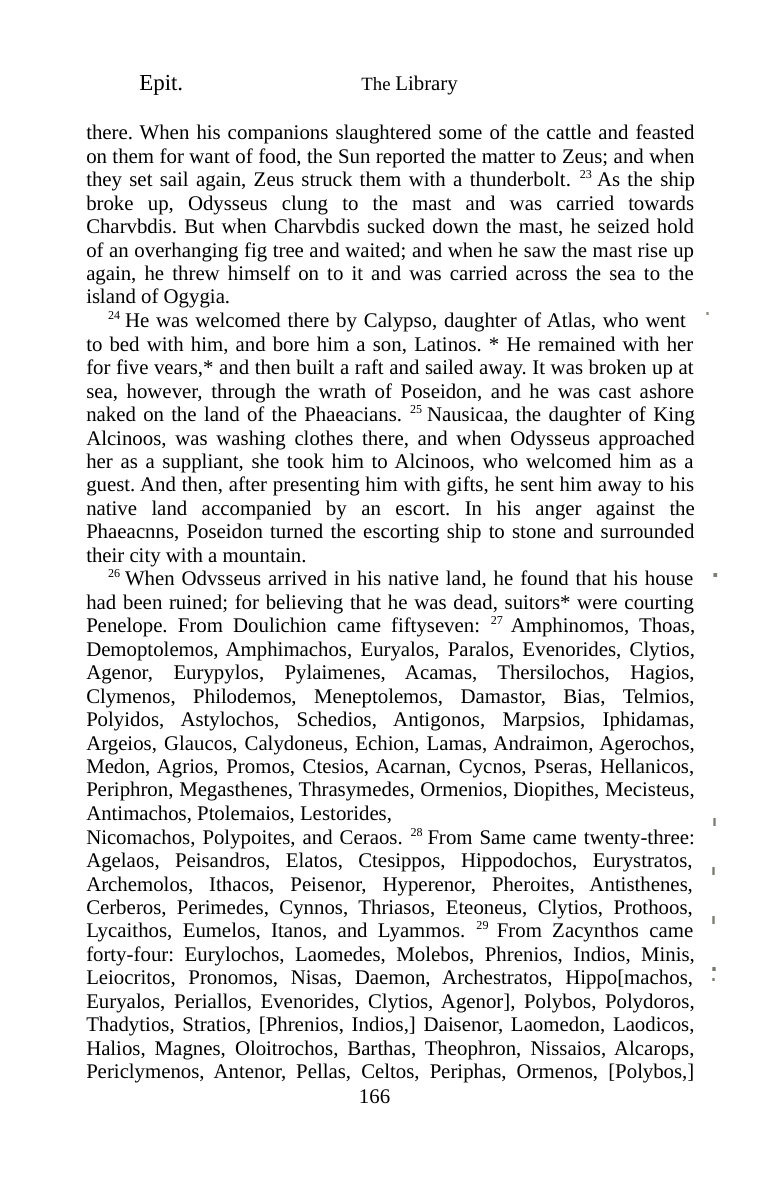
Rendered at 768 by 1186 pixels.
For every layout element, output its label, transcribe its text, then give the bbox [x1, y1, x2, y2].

text 26 When Odvsseus arrived in his native land, he found that his house had been ruined; for believing that he was dead, suitors* were courting Penelope. From Doulichion came fiftyseven: 27 Amphinomos, Thoas, Demoptolemos, Amphimachos, Euryalos, Paralos, Evenorides, Clytios, Agenor, Eurypylos, Pylaimenes, Acamas, Thersilochos, Hagios, Clymenos, Philodemos, Meneptolemos, Damastor, Bias, Telmios, Polyidos, Astylochos, Schedios, Antigonos, Marpsios, Iphidamas, Argeios, Glaucos, Calydoneus, Echion, Lamas, Andraimon, Agerochos, Medon, Agrios, Promos, Ctesios, Acarnan, Cycnos, Pseras, Hellanicos, Periphron, Megasthenes, Thrasymedes, Ormenios, Diopithes, Mecisteus, Antimachos, Ptolemaios, Lestorides, [86, 567, 695, 825]
text 24 He was welcomed there by Calypso, daughter of Atlas, who went to bed with him, and bore him a son, Latinos. * He remained with her for five vears,* and then built a raft and sailed away. It was broken up at sea, however, through the wrath of Poseidon, and he was cast ashore naked on the land of the Phaeacians. 25 Nausicaa, the daughter of King Alcinoos, was washing clothes there, and when Odysseus approached her as a suppliant, she took him to Alcinoos, who welcomed him as a guest. And then, after presenting him with gifts, he sent him away to his native land accompanied by an escort. In his anger against the Phaeacnns, Poseidon turned the escorting ship to stone and surrounded their city with a mountain. [86, 309, 695, 567]
